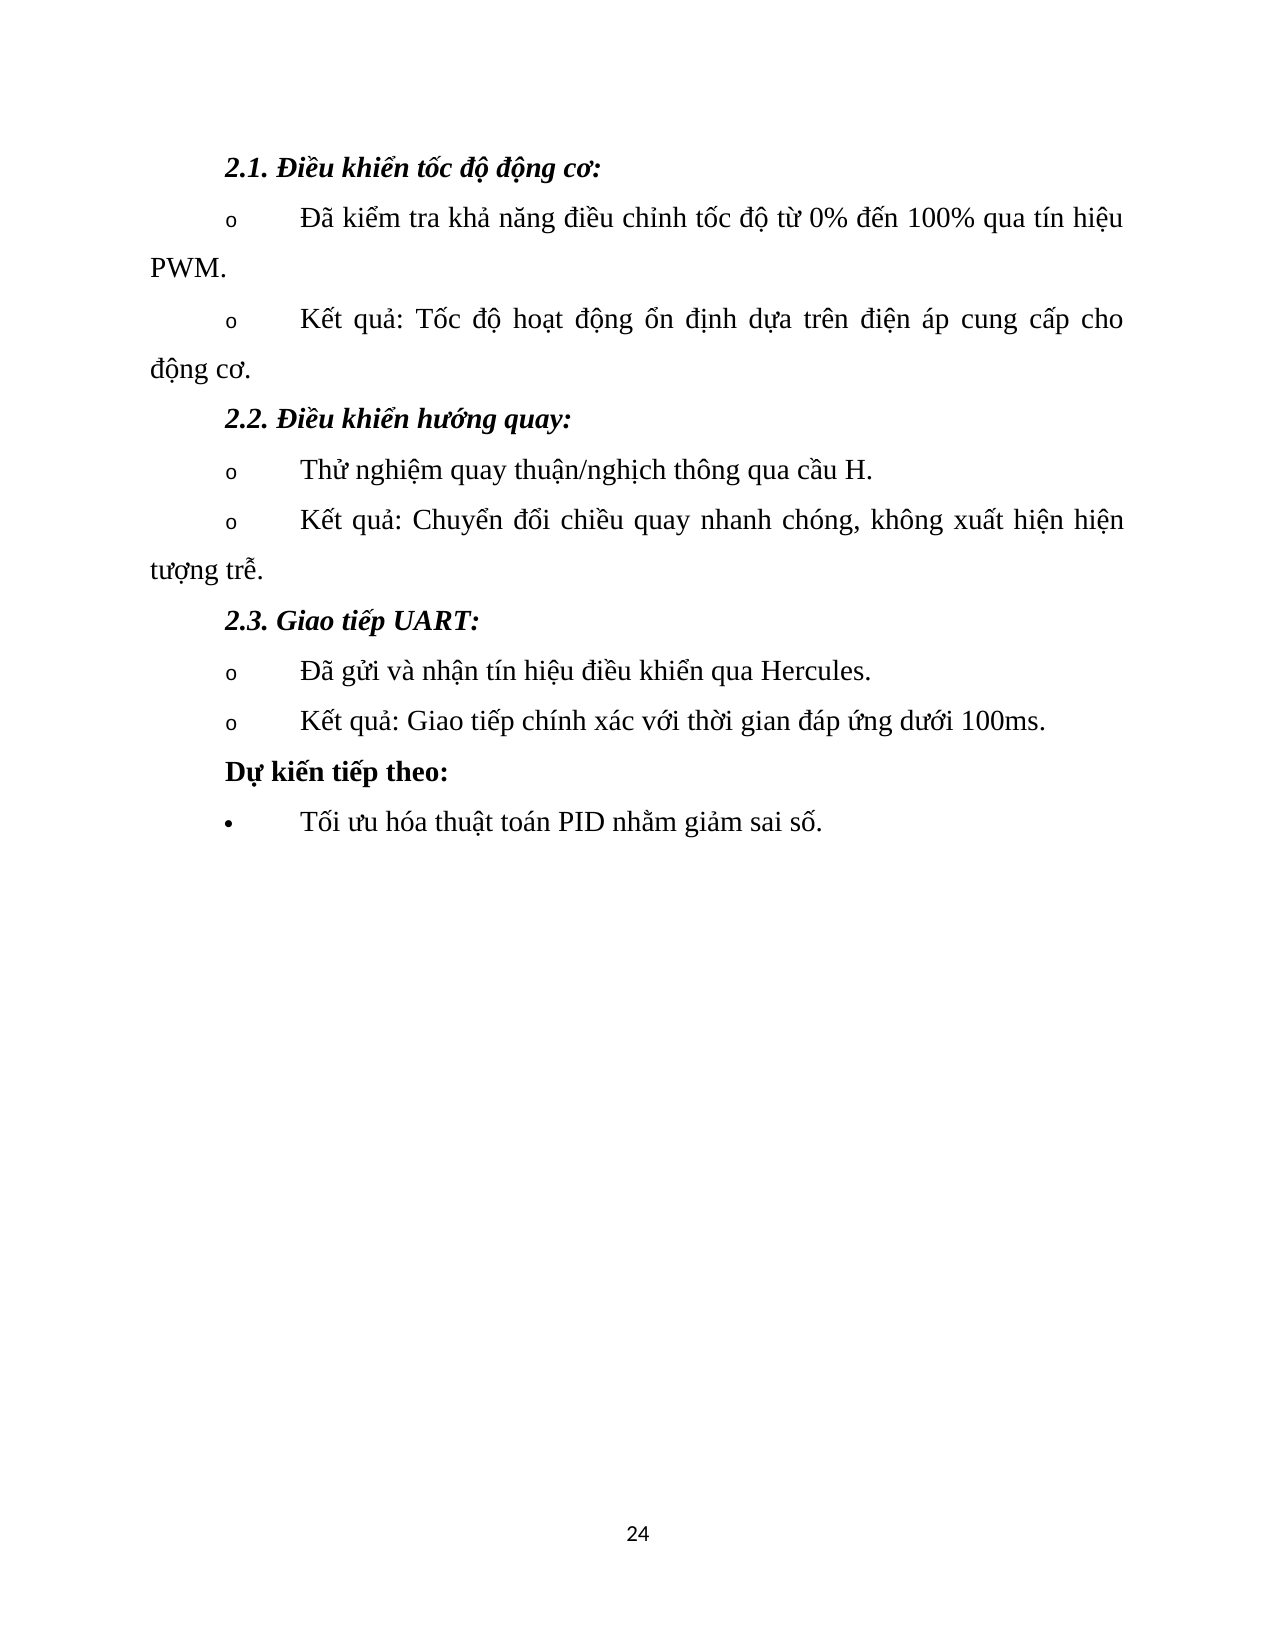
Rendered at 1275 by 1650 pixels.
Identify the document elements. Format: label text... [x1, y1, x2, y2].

list Kết quả: Giao tiếp chính xác với thời gian đáp ứng dưới 100ms. [150, 703, 1125, 737]
list 2.1. Điều khiển tốc độ động cơ: [225, 150, 1125, 183]
list Tối ưu hóa thuật toán PID nhằm giảm sai số. [150, 804, 1125, 838]
list Dự kiến tiếp theo: [150, 754, 1125, 787]
list Thử nghiệm quay thuận/nghịch thông qua cầu H. [150, 452, 1125, 485]
list Kết quả: Chuyển đổi chiều quay nhanh chóng, không xuất hiện hiện tượng trễ. [150, 502, 1125, 586]
list Kết quả: Tốc độ hoạt động ổn định dựa trên điện áp cung cấp cho động cơ. [150, 301, 1125, 385]
list 2.3. Giao tiếp UART: [225, 603, 1125, 636]
list Đã gửi và nhận tín hiệu điều khiển qua Hercules. [150, 653, 1125, 687]
list Đã kiểm tra khả năng điều chỉnh tốc độ từ 0% đến 100% qua tín hiệu PWM. [150, 200, 1125, 284]
list 2.2. Điều khiển hướng quay: [225, 402, 1125, 435]
